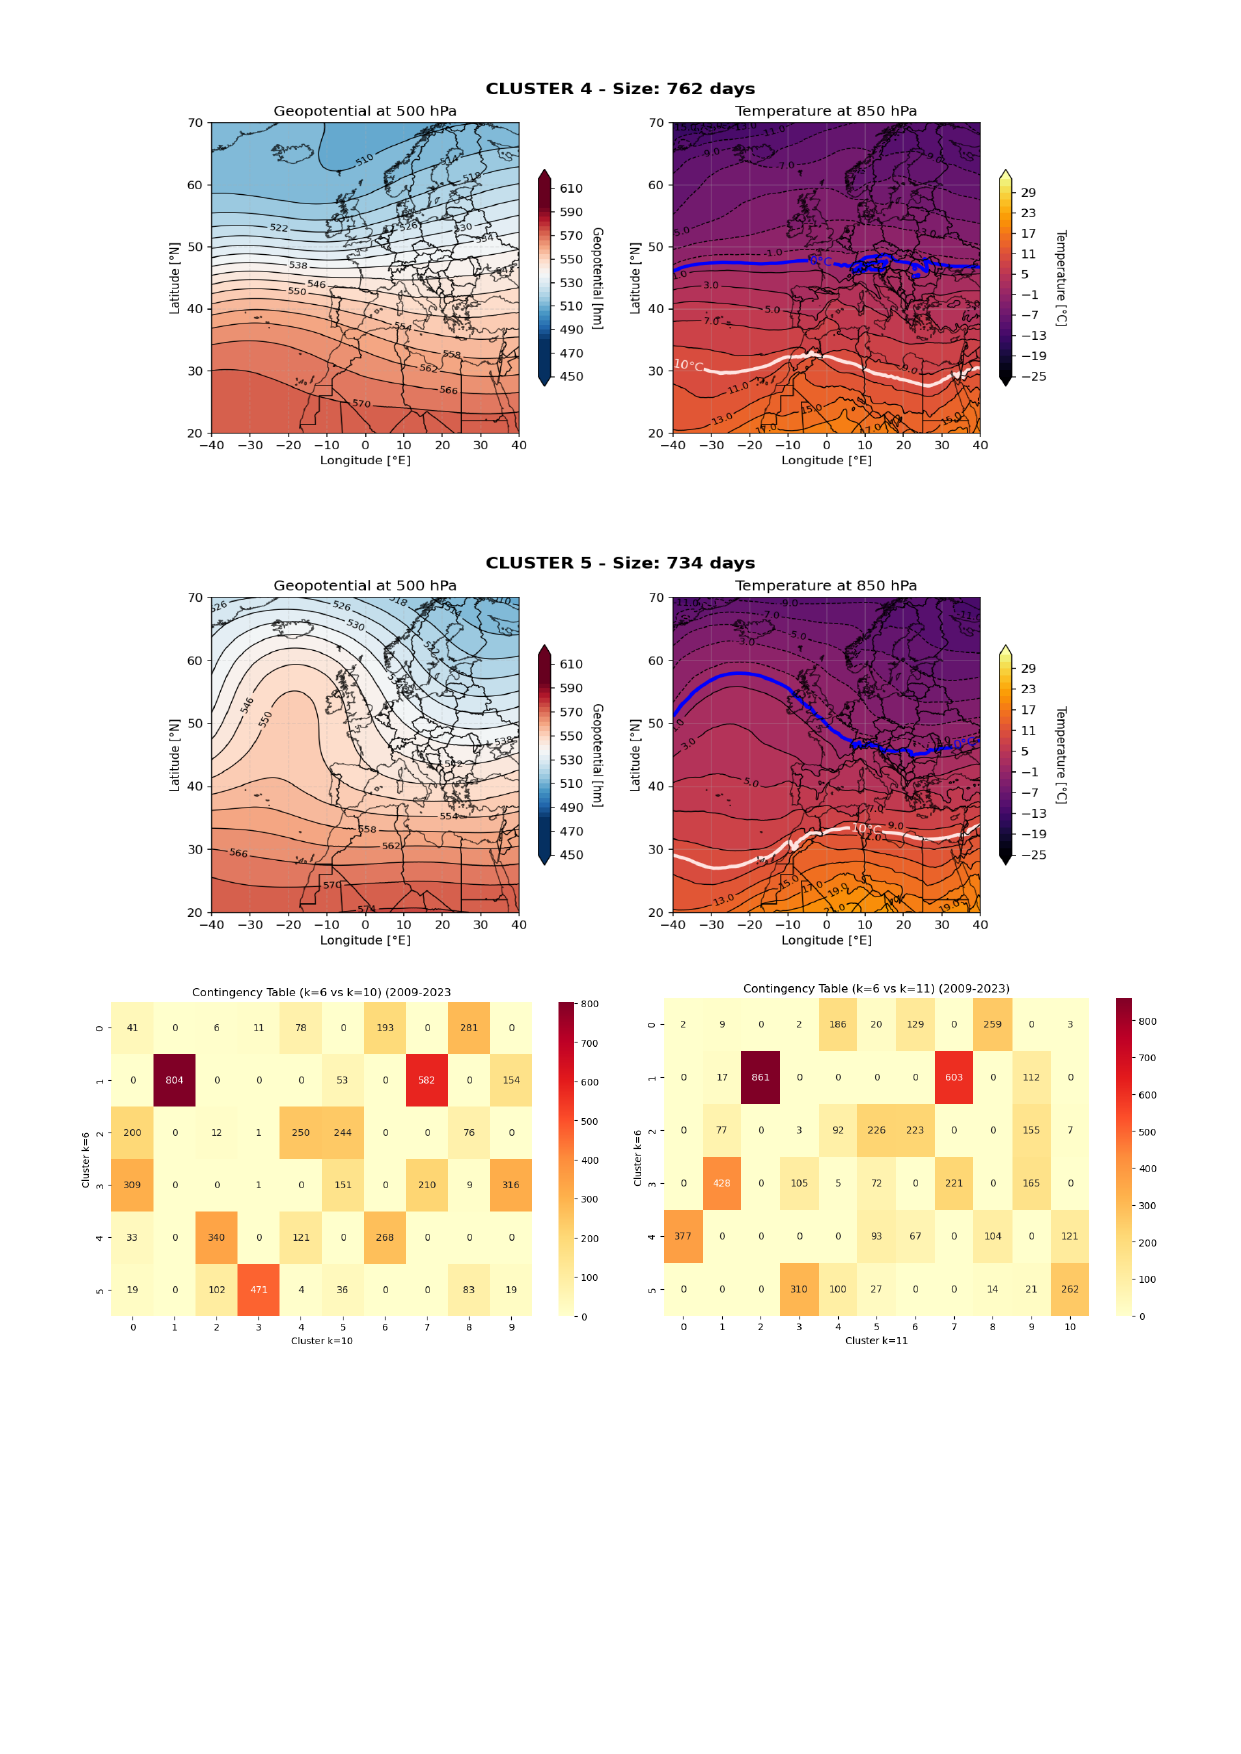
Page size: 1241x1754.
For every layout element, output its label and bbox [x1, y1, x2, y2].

picture [75, 549, 1166, 957]
picture [627, 977, 1163, 1352]
picture [75, 75, 1166, 477]
picture [75, 981, 605, 1352]
